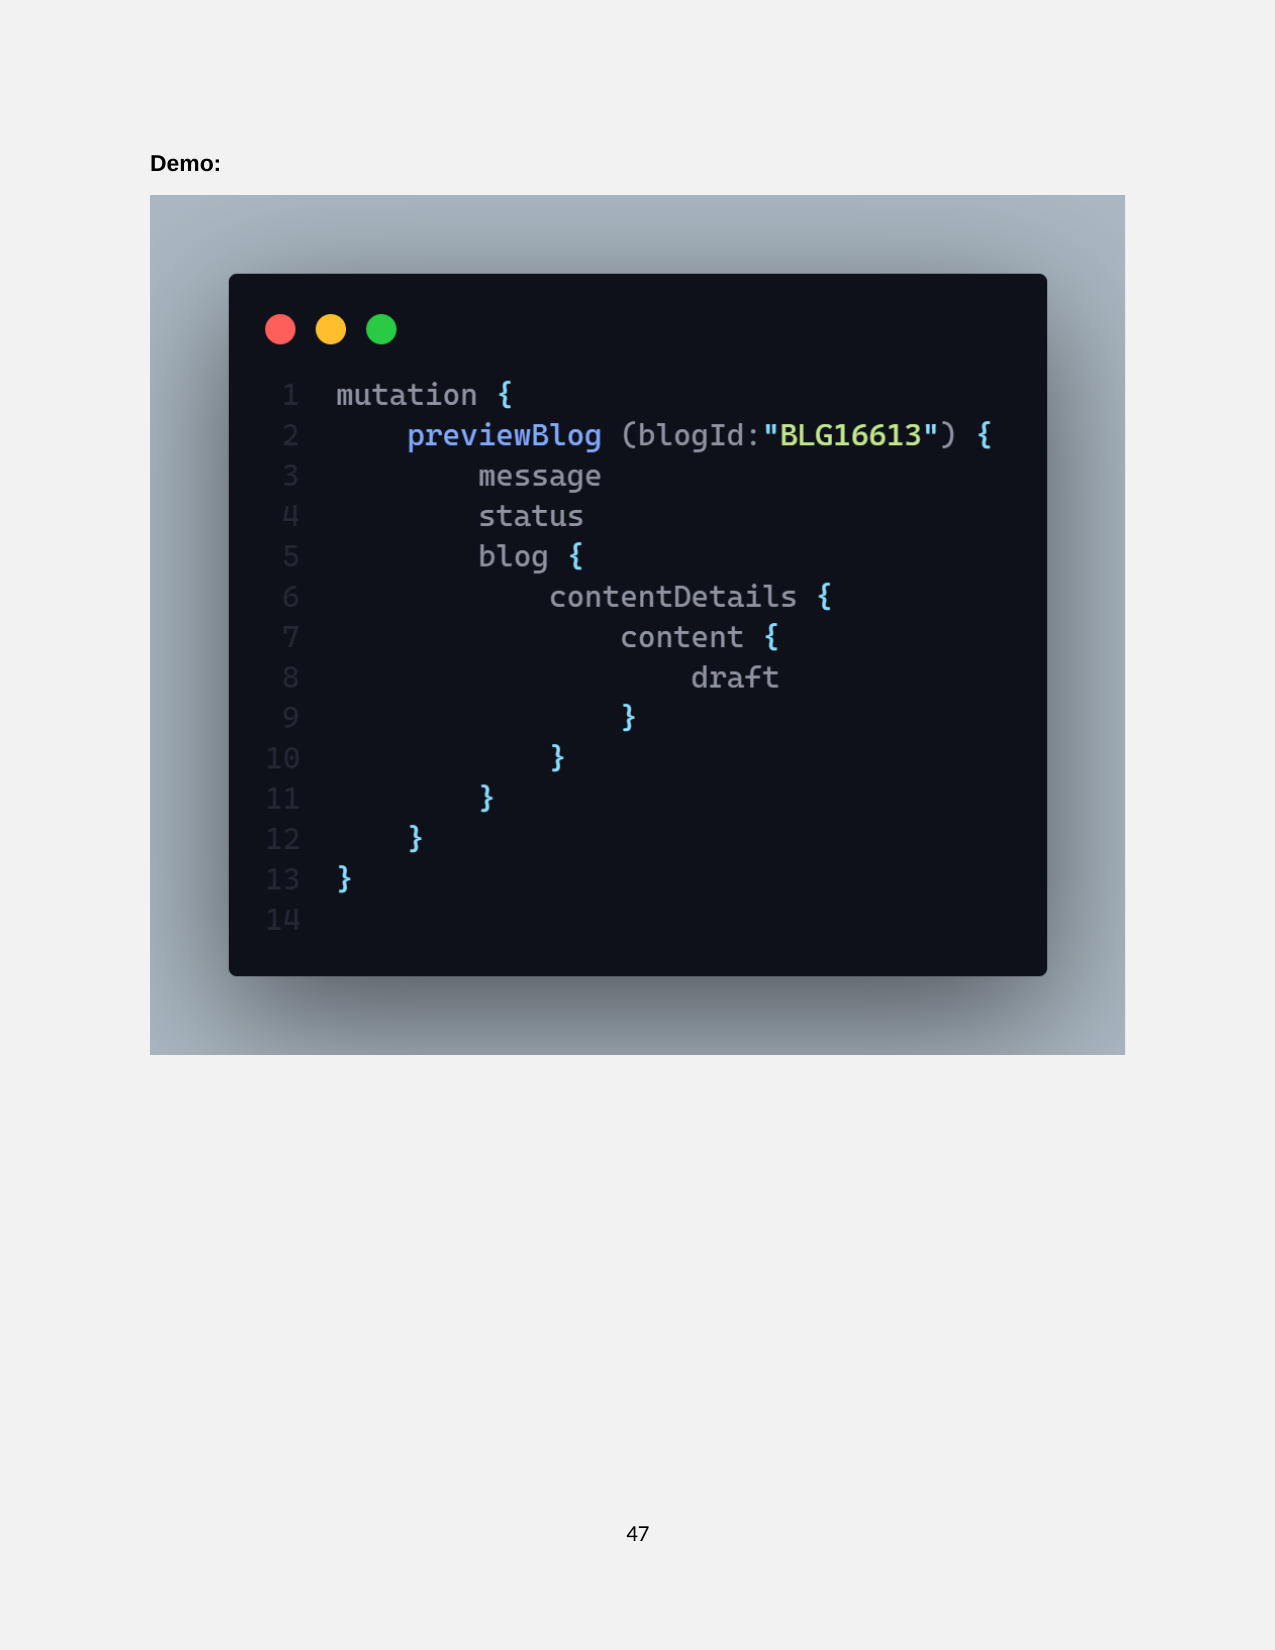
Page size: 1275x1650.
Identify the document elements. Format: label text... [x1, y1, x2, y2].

text Demo: [150, 150, 1125, 176]
picture [150, 195, 1125, 1055]
